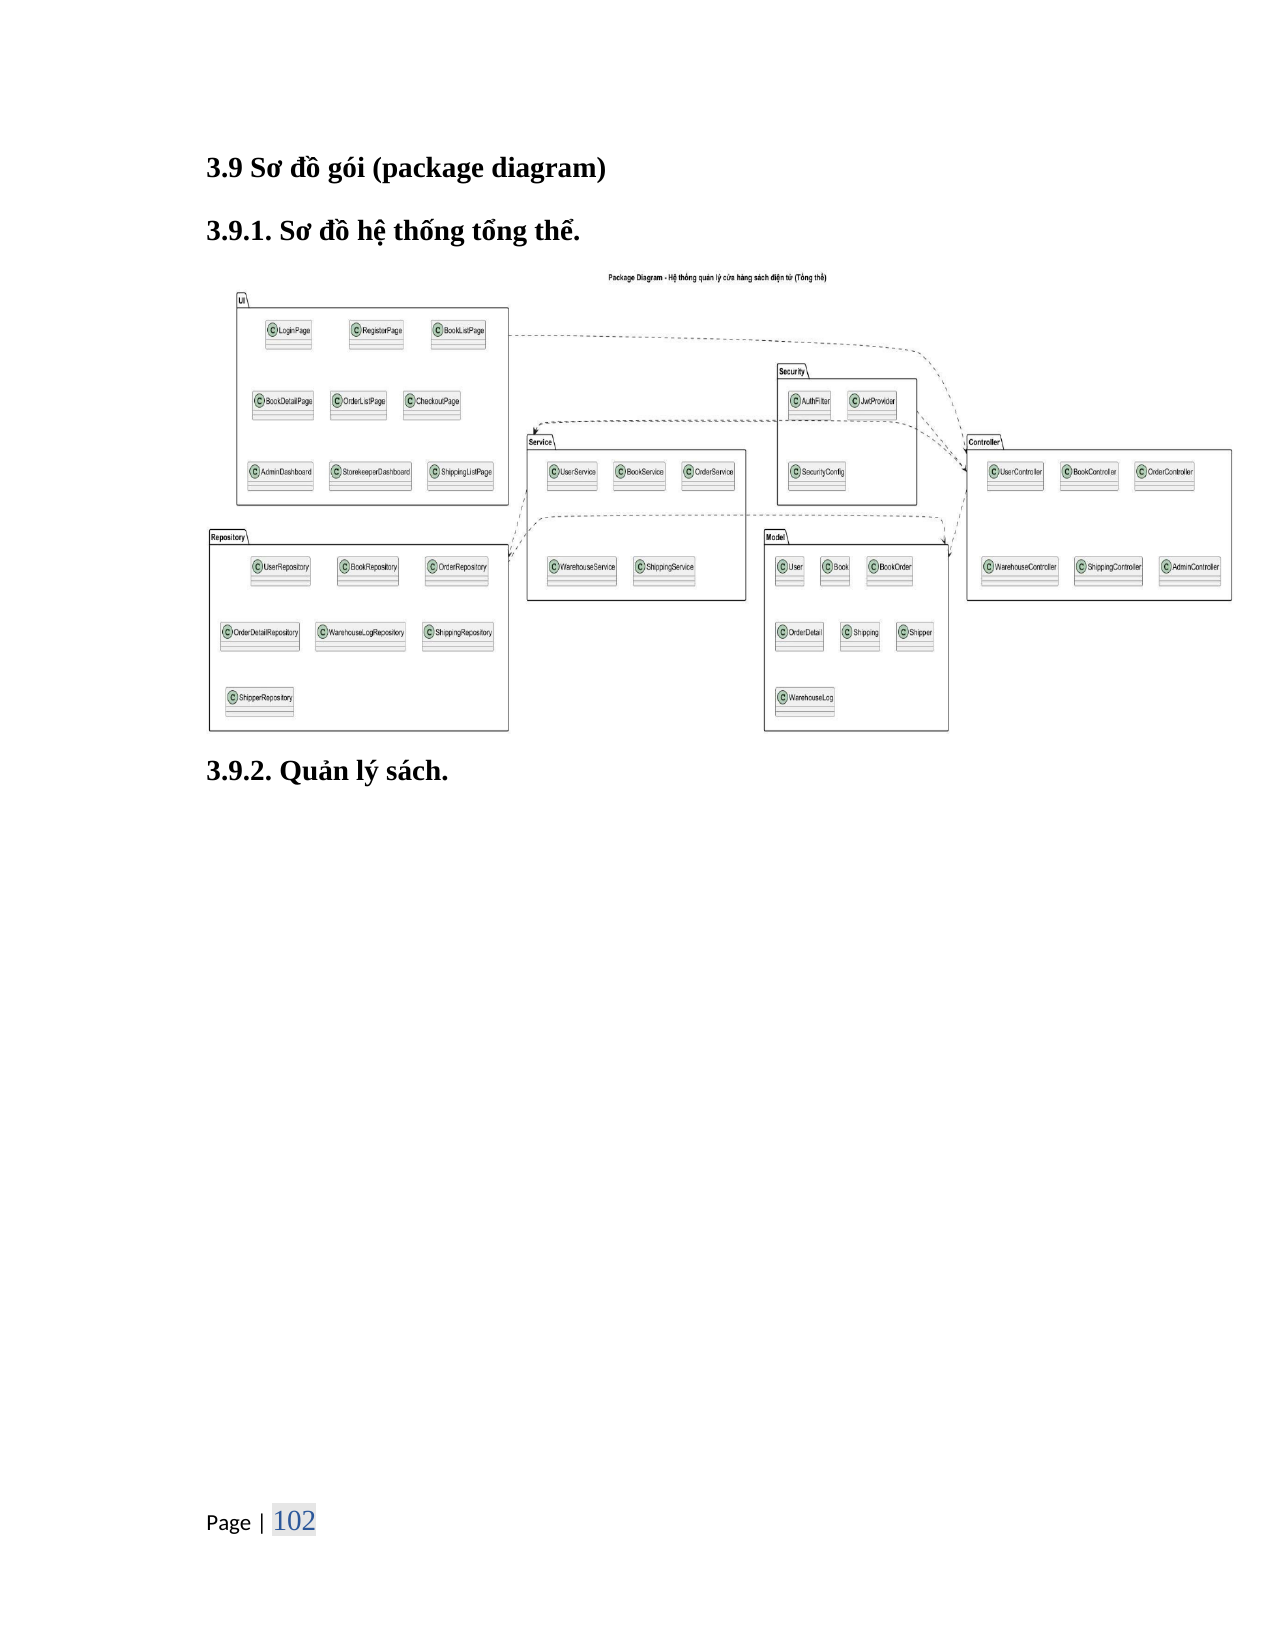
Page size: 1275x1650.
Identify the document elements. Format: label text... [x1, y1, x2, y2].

picture [206, 265, 1234, 734]
subtitle 3.9 Sơ đồ gói (package diagram) [206, 150, 1187, 183]
text 3.9.2. Quản lý sách. [206, 753, 1187, 787]
text 3.9.1. Sơ đồ hệ thống tổng thể. [206, 213, 1187, 246]
